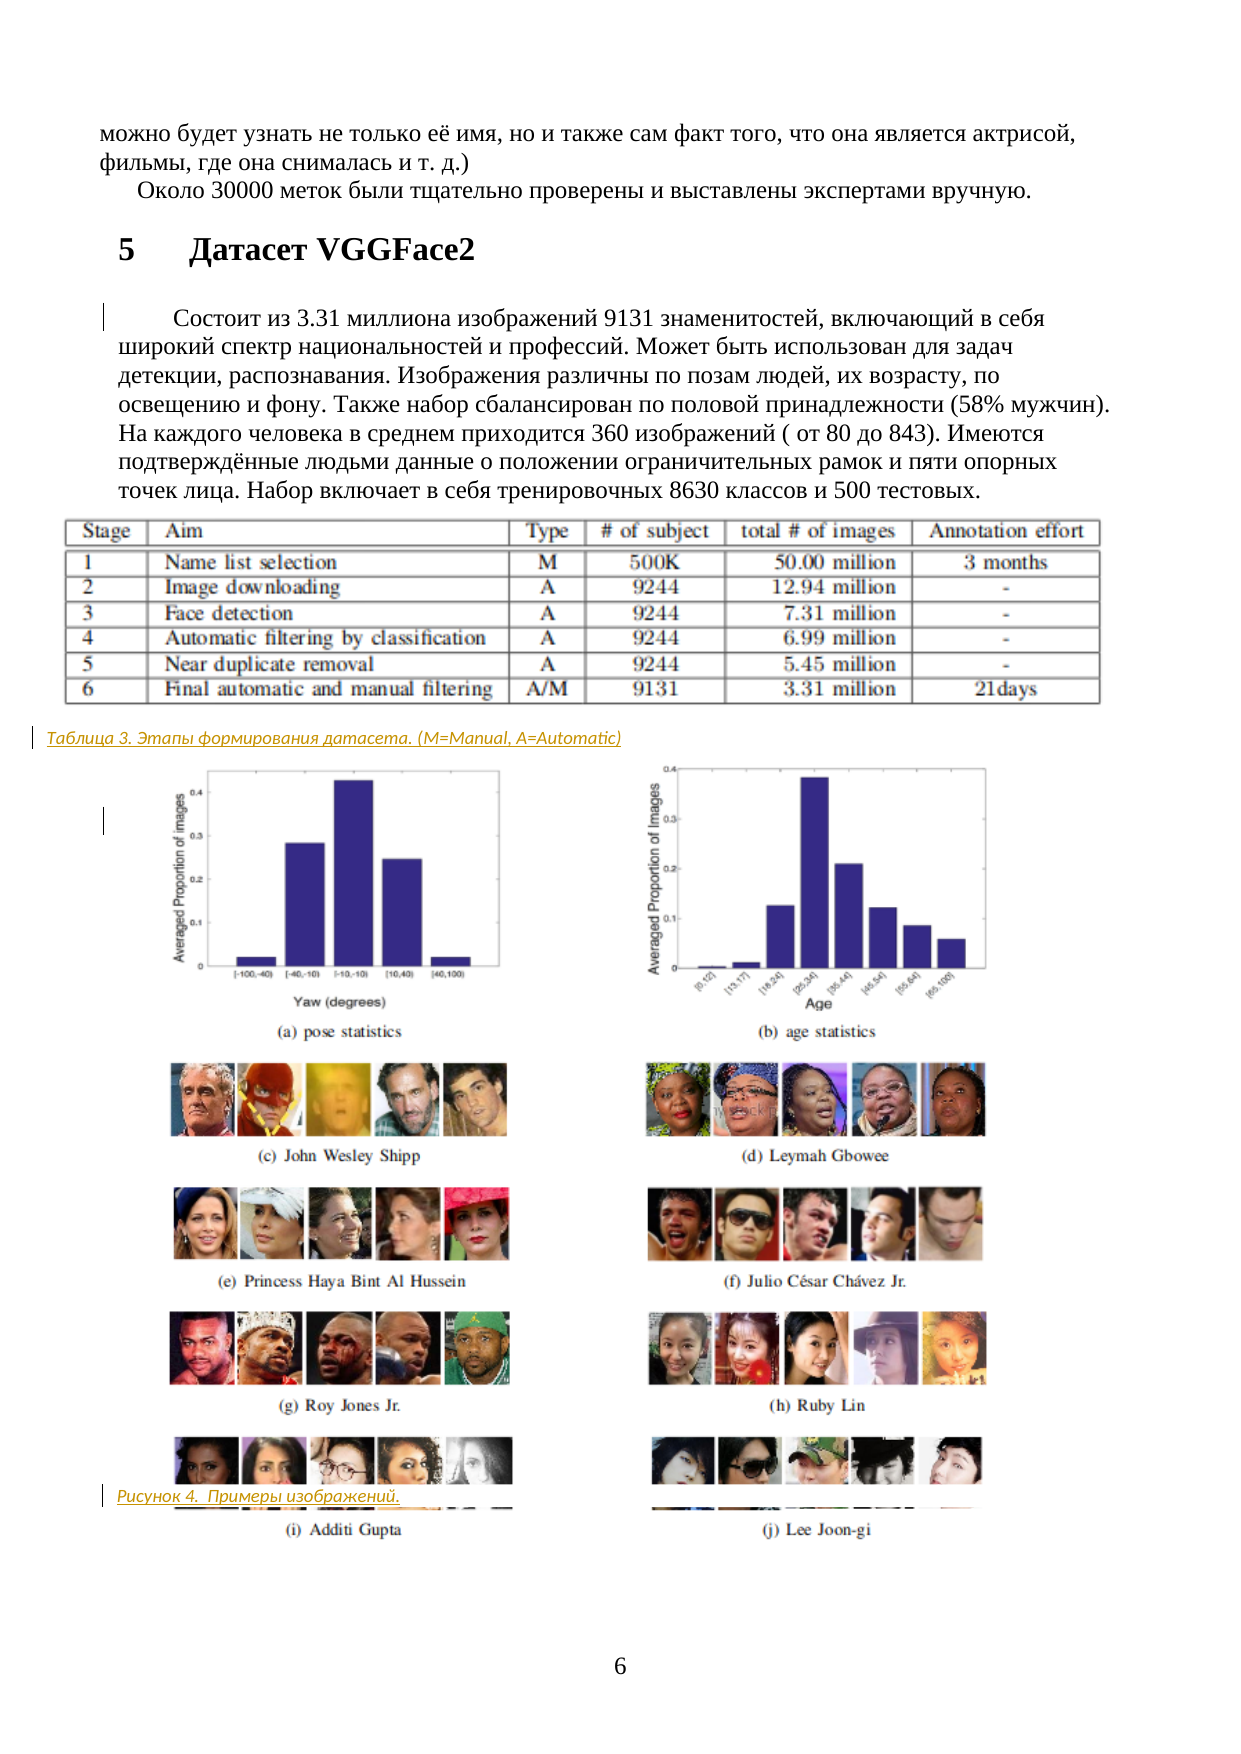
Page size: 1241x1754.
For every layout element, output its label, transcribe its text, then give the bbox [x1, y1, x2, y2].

list Около 30000 меток были тщательно проверены и выставлены экспертами вручную. [99, 176, 1122, 204]
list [99, 118, 1122, 176]
picture [116, 1508, 1017, 1549]
list Состоит из 3.31 миллиона изображений 9131 знаменитостей, включающий в себя широкий спектр национальностей и профессий. Может быть использован для задач детекции, распознавания. Изображения различны по позам людей, их возрасту, по освещению и фону. Также набор сбалансирован по половой принадлежности (58% мужчин). На каждого человека в среднем приходится 360 изображений ( от 80 до 843). Имеются подтверждённые людьми данные о положении ограничительных рамок и пяти опорных точек лица. Набор включает в себя тренировочных 8630 классов и 500 тестовых. [118, 303, 1122, 504]
picture [46, 508, 1129, 726]
subtitle Датасет VGGFace2 [118, 229, 1122, 268]
picture [116, 749, 1017, 1484]
